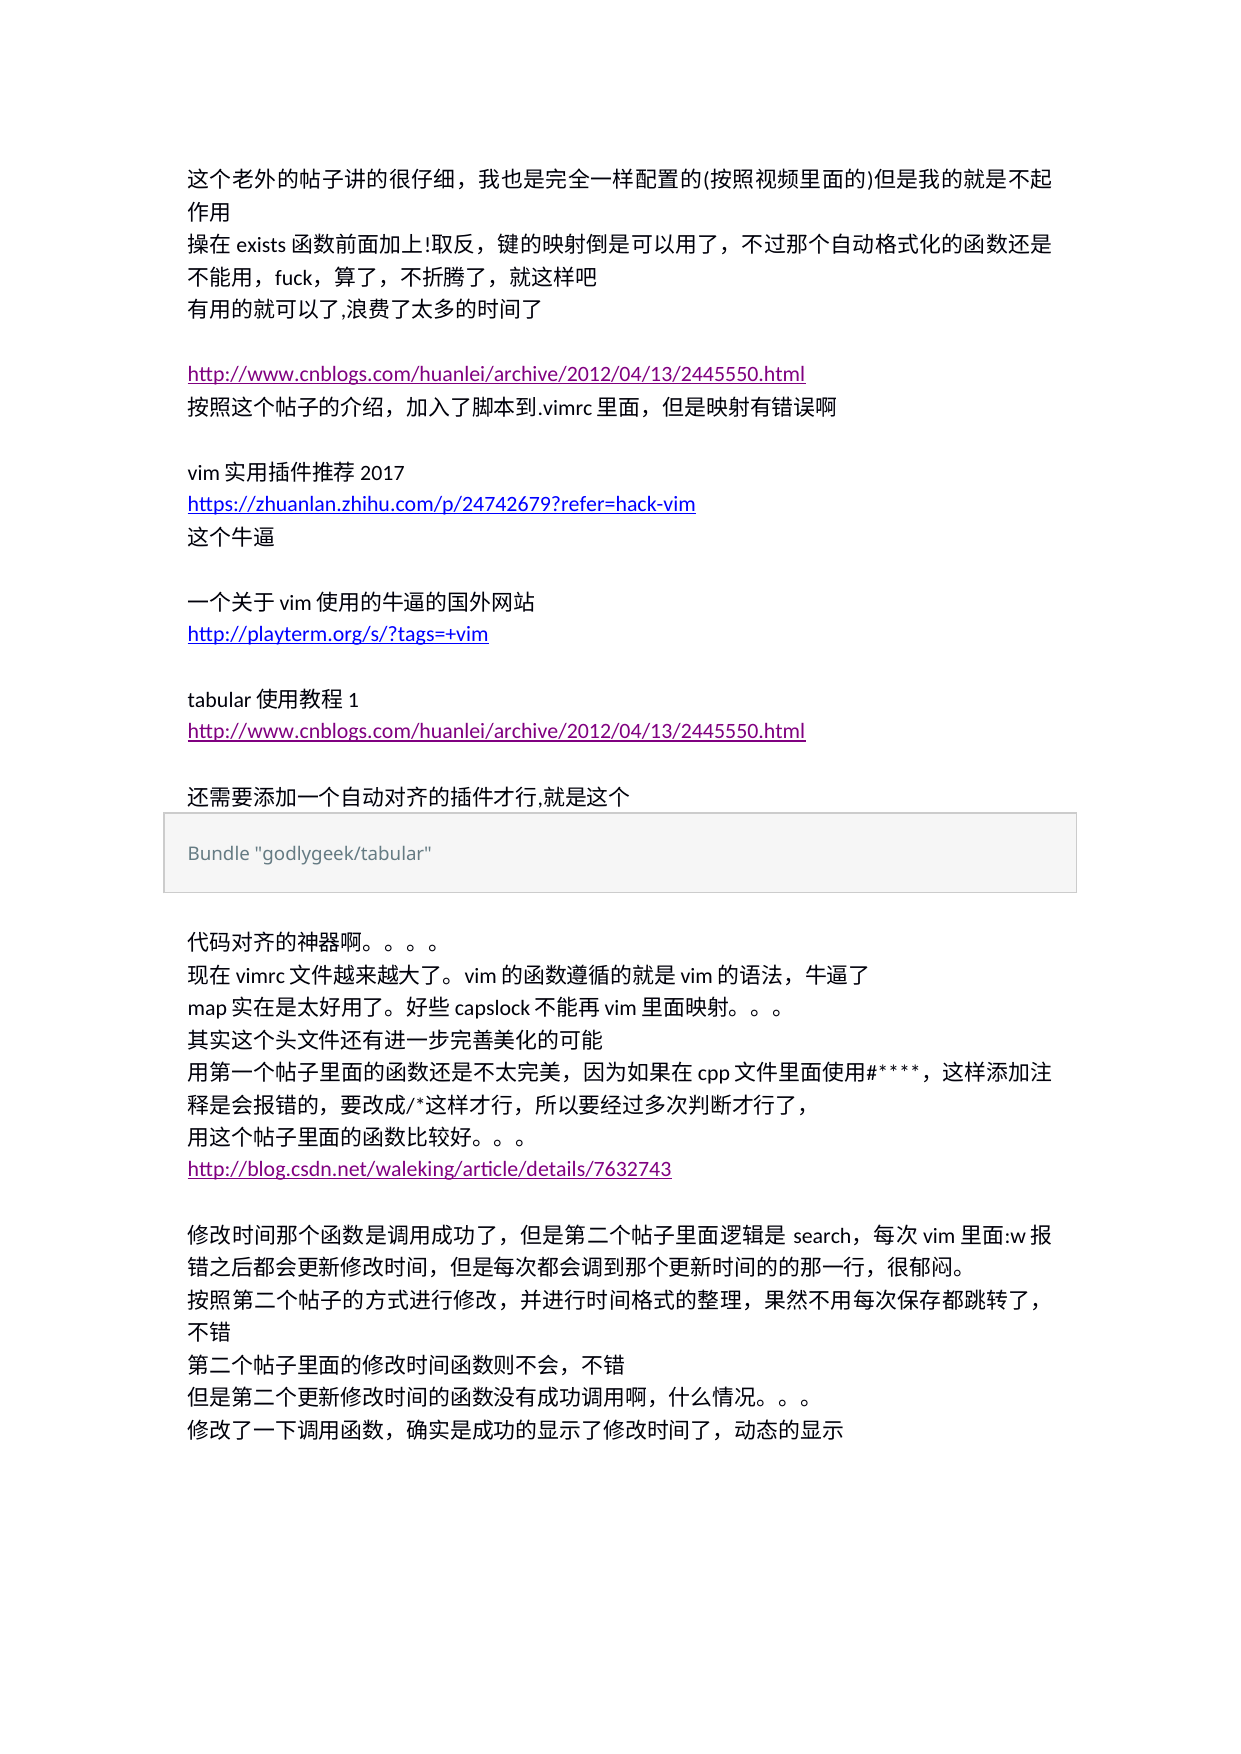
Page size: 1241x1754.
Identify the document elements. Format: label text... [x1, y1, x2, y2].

text 现在vimrc文件越来越大了。vim的函数遵循的就是vim的语法，牛逼了 [187, 957, 1053, 990]
text 有用的就可以了,浪费了太多的时间了 [187, 292, 1053, 324]
text http://www.cnblogs.com/huanlei/archive/2012/04/13/2445550.html [187, 714, 1053, 747]
text 用这个帖子里面的函数比较好。。。 [187, 1120, 1053, 1152]
text 还需要添加一个自动对齐的插件才行,就是这个 [187, 779, 1053, 812]
text 按照这个帖子的介绍，加入了脚本到.vimrc里面，但是映射有错误啊 [187, 389, 1053, 422]
text vim实用插件推荐2017 [187, 454, 1053, 487]
text 一个关于vim使用的牛逼的国外网站 [187, 584, 1053, 617]
text http://blog.csdn.net/waleking/article/details/7632743 [187, 1152, 1053, 1185]
text 代码对齐的神器啊。。。。 [187, 925, 1053, 957]
text 修改了一下调用函数，确实是成功的显示了修改时间了，动态的显示 [187, 1412, 1053, 1445]
text 但是第二个更新修改时间的函数没有成功调用啊，什么情况。。。 [187, 1380, 1053, 1412]
text 这个牛逼 [187, 519, 1053, 552]
text Bundle "godlygeek/tabular" [165, 814, 1076, 892]
text 按照第二个帖子的方式进行修改，并进行时间格式的整理，果然不用每次保存都跳转了，不错 [187, 1282, 1053, 1347]
text 这个老外的帖子讲的很仔细，我也是完全一样配置的(按照视频里面的)但是我的就是不起作用 [187, 162, 1053, 227]
text https://zhuanlan.zhihu.com/p/24742679?refer=hack-vim [187, 487, 1053, 519]
text 其实这个头文件还有进一步完善美化的可能 [187, 1022, 1053, 1055]
text 修改时间那个函数是调用成功了，但是第二个帖子里面逻辑是search，每次vim里面:w报错之后都会更新修改时间，但是每次都会调到那个更新时间的的那一行，很郁闷。 [187, 1217, 1053, 1282]
text 操在exists函数前面加上!取反，键的映射倒是可以用了，不过那个自动格式化的函数还是不能用，fuck，算了，不折腾了，就这样吧 [187, 227, 1053, 292]
text 第二个帖子里面的修改时间函数则不会，不错 [187, 1347, 1053, 1380]
text http://playterm.org/s/?tags=+vim [187, 617, 1053, 649]
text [187, 357, 1053, 389]
text map实在是太好用了。好些capslock不能再vim里面映射。。。 [187, 990, 1053, 1022]
text tabular使用教程1 [187, 682, 1053, 714]
text 用第一个帖子里面的函数还是不太完美，因为如果在cpp文件里面使用#****，这样添加注释是会报错的，要改成/*这样才行，所以要经过多次判断才行了， [187, 1055, 1053, 1120]
